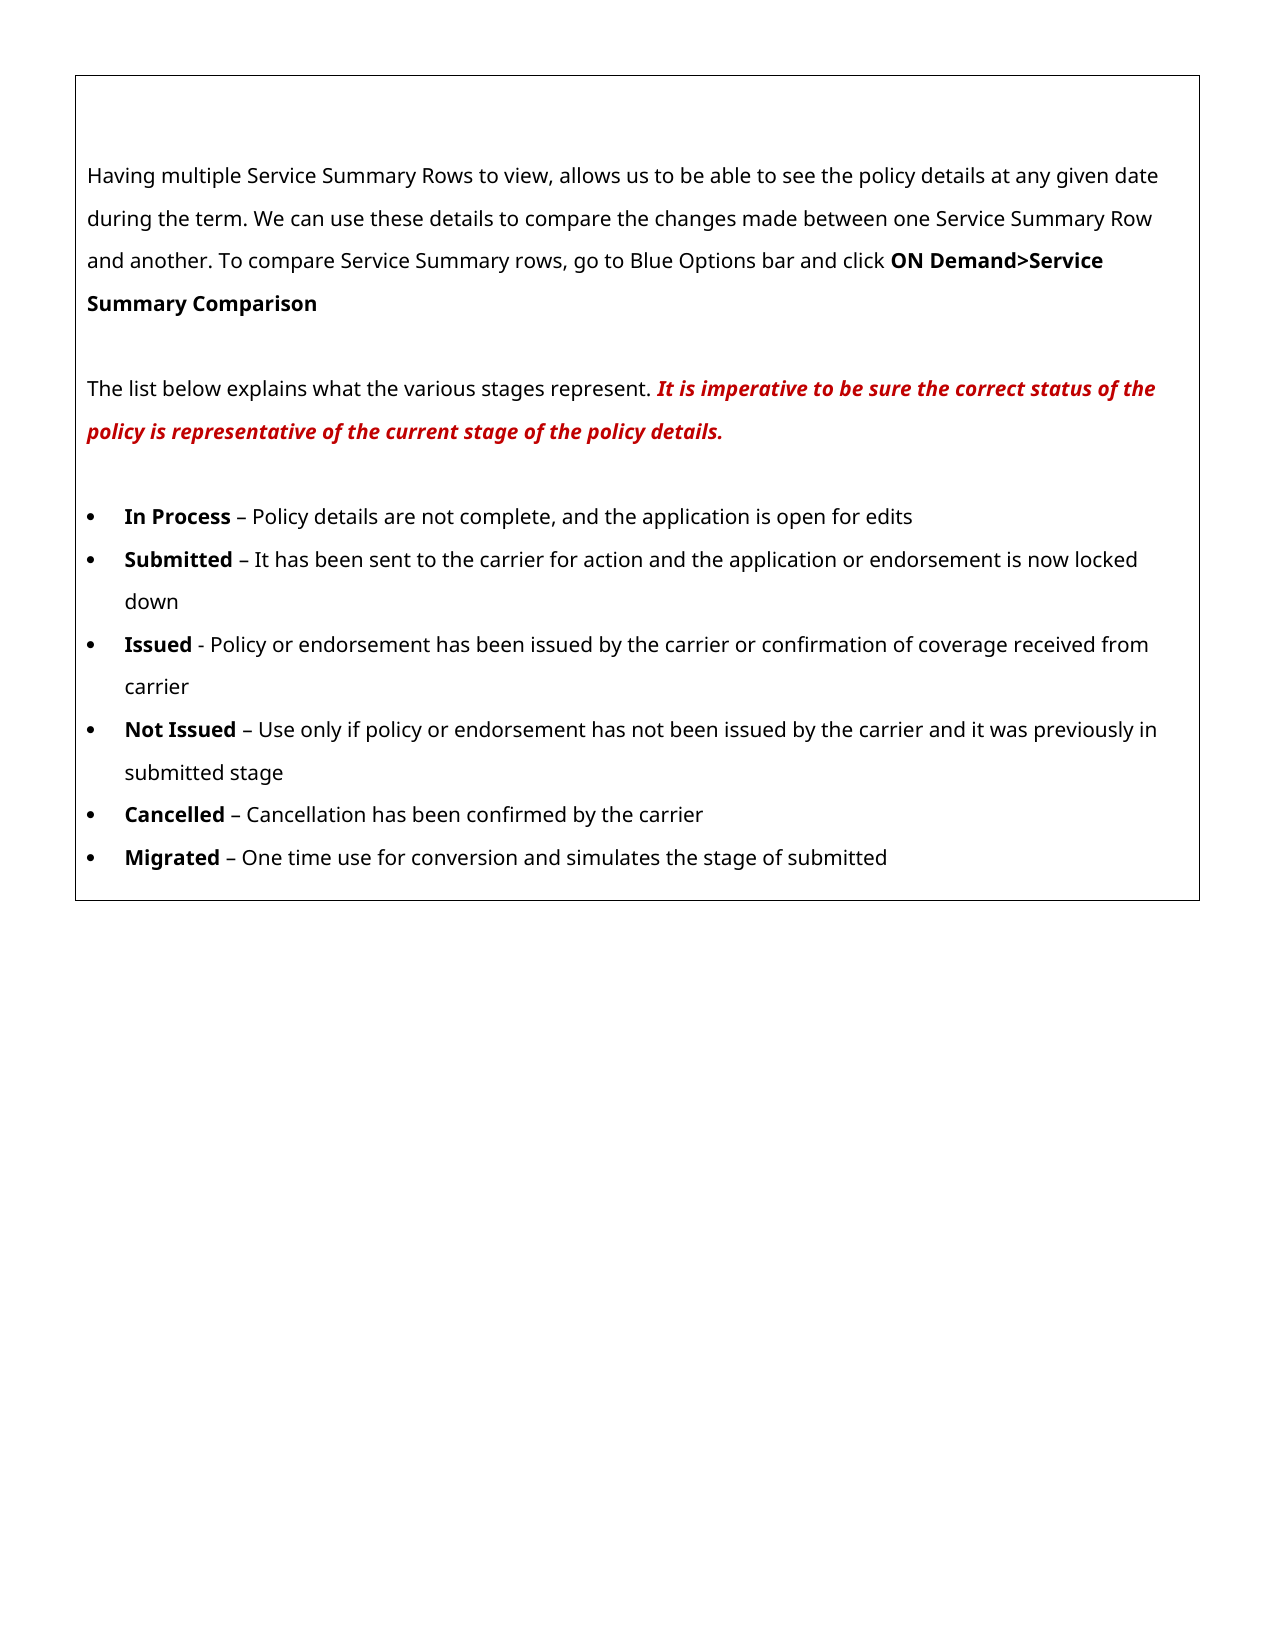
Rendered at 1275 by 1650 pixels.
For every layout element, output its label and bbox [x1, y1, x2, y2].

table_header [76, 76, 1199, 900]
